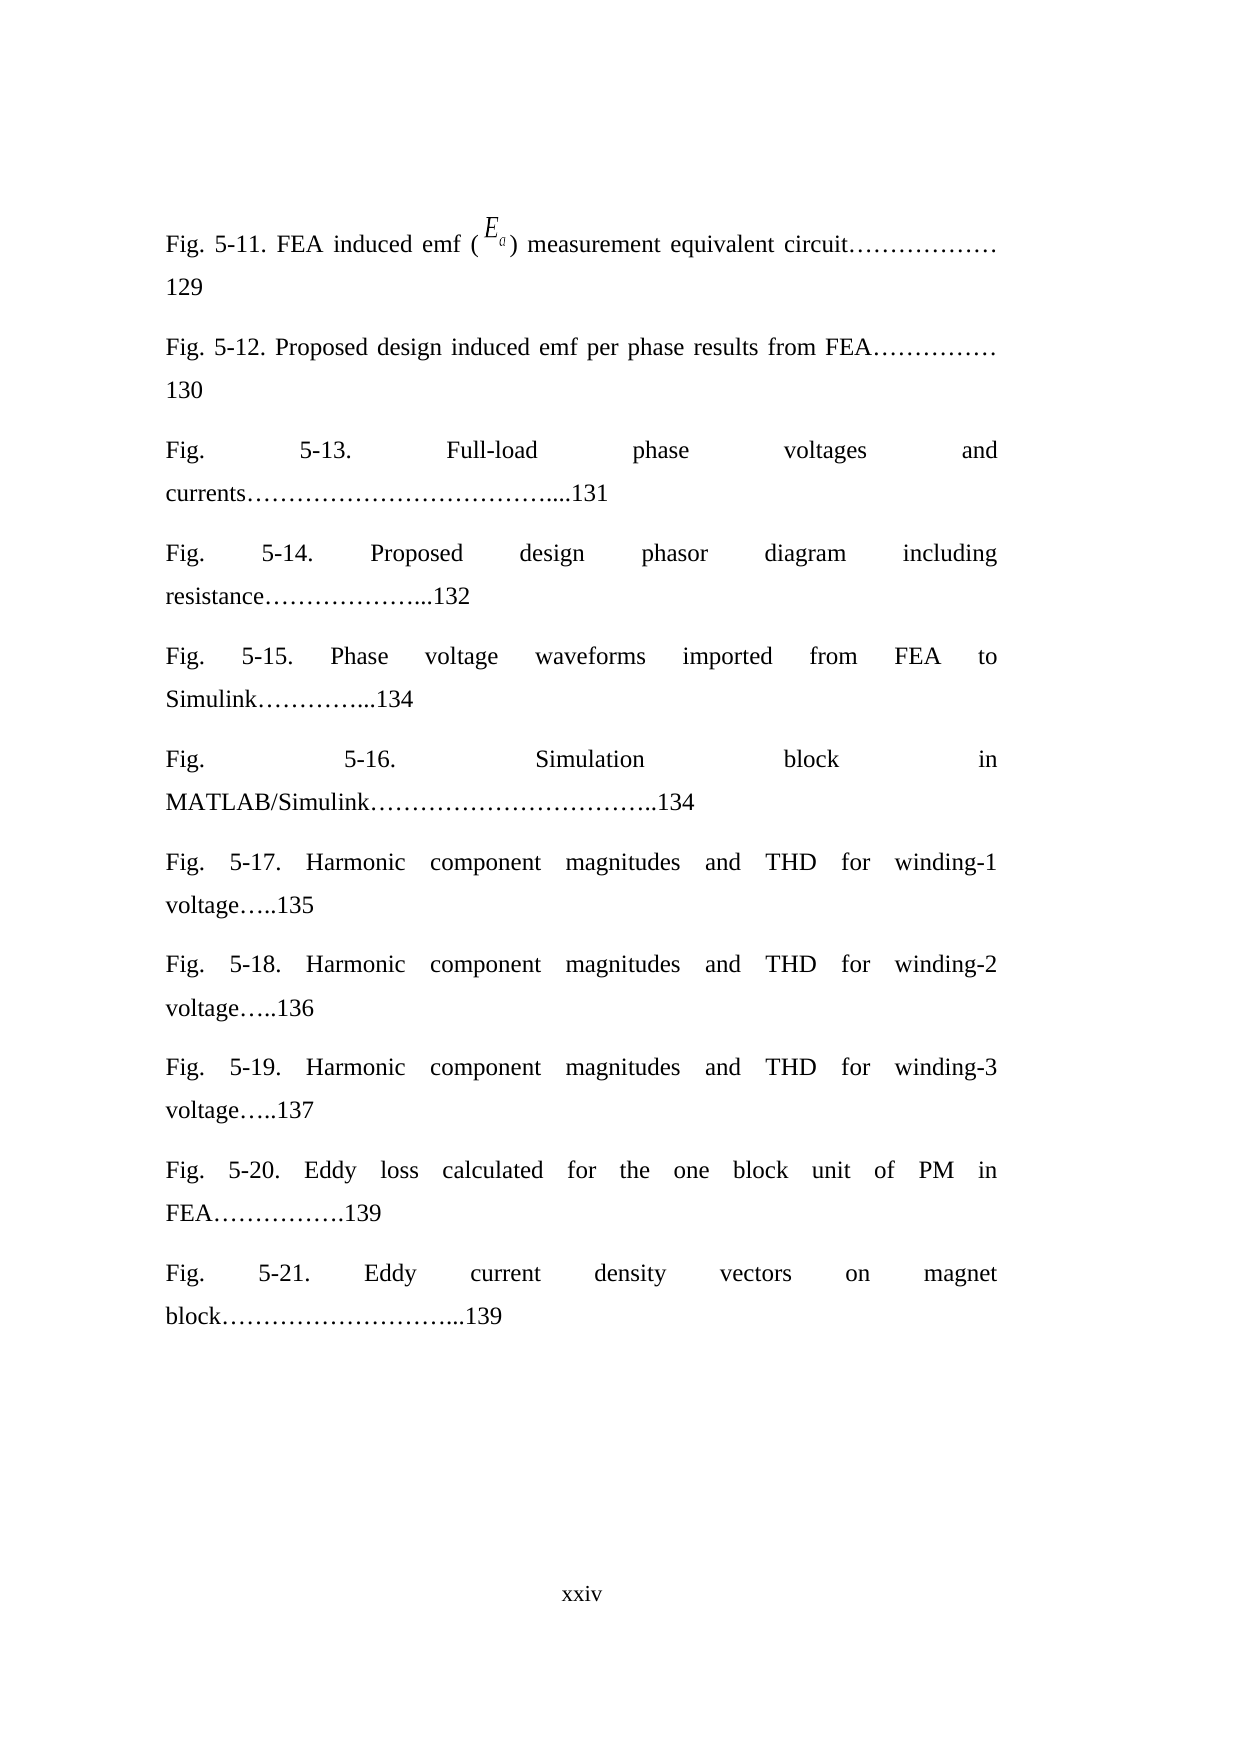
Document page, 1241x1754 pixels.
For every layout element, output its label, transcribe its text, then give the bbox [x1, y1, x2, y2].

text Fig. 5-15. Phase voltage waveforms imported from FEA to Simulink…………...134 [165, 641, 998, 713]
text Fig. 5-16. Simulation block in MATLAB/Simulink……………………………..134 [165, 744, 998, 816]
text Fig. 5-11. FEA induced emf () measurement equivalent circuit………………129 [165, 207, 998, 301]
list Fig. 5-17. Harmonic component magnitudes and THD for winding-1 voltage…..135 [165, 847, 998, 918]
text Fig. 5-20. Eddy loss calculated for the one block unit of PM in FEA…………….139 [165, 1155, 998, 1227]
text Fig. 5-18. Harmonic component magnitudes and THD for winding-2 voltage…..136 [165, 949, 998, 1021]
text Fig. 5-19. Harmonic component magnitudes and THD for winding-3 voltage…..137 [165, 1052, 998, 1124]
text Fig. 5-12. Proposed design induced emf per phase results from FEA……………130 [165, 332, 998, 404]
text Fig. 5-13. Full-load phase voltages and currents………………………………....131 [165, 435, 998, 507]
text Fig. 5-14. Proposed design phasor diagram including resistance………………...132 [165, 538, 998, 610]
text Fig. 5-21. Eddy current density vectors on magnet block………………………...139 [165, 1258, 998, 1330]
